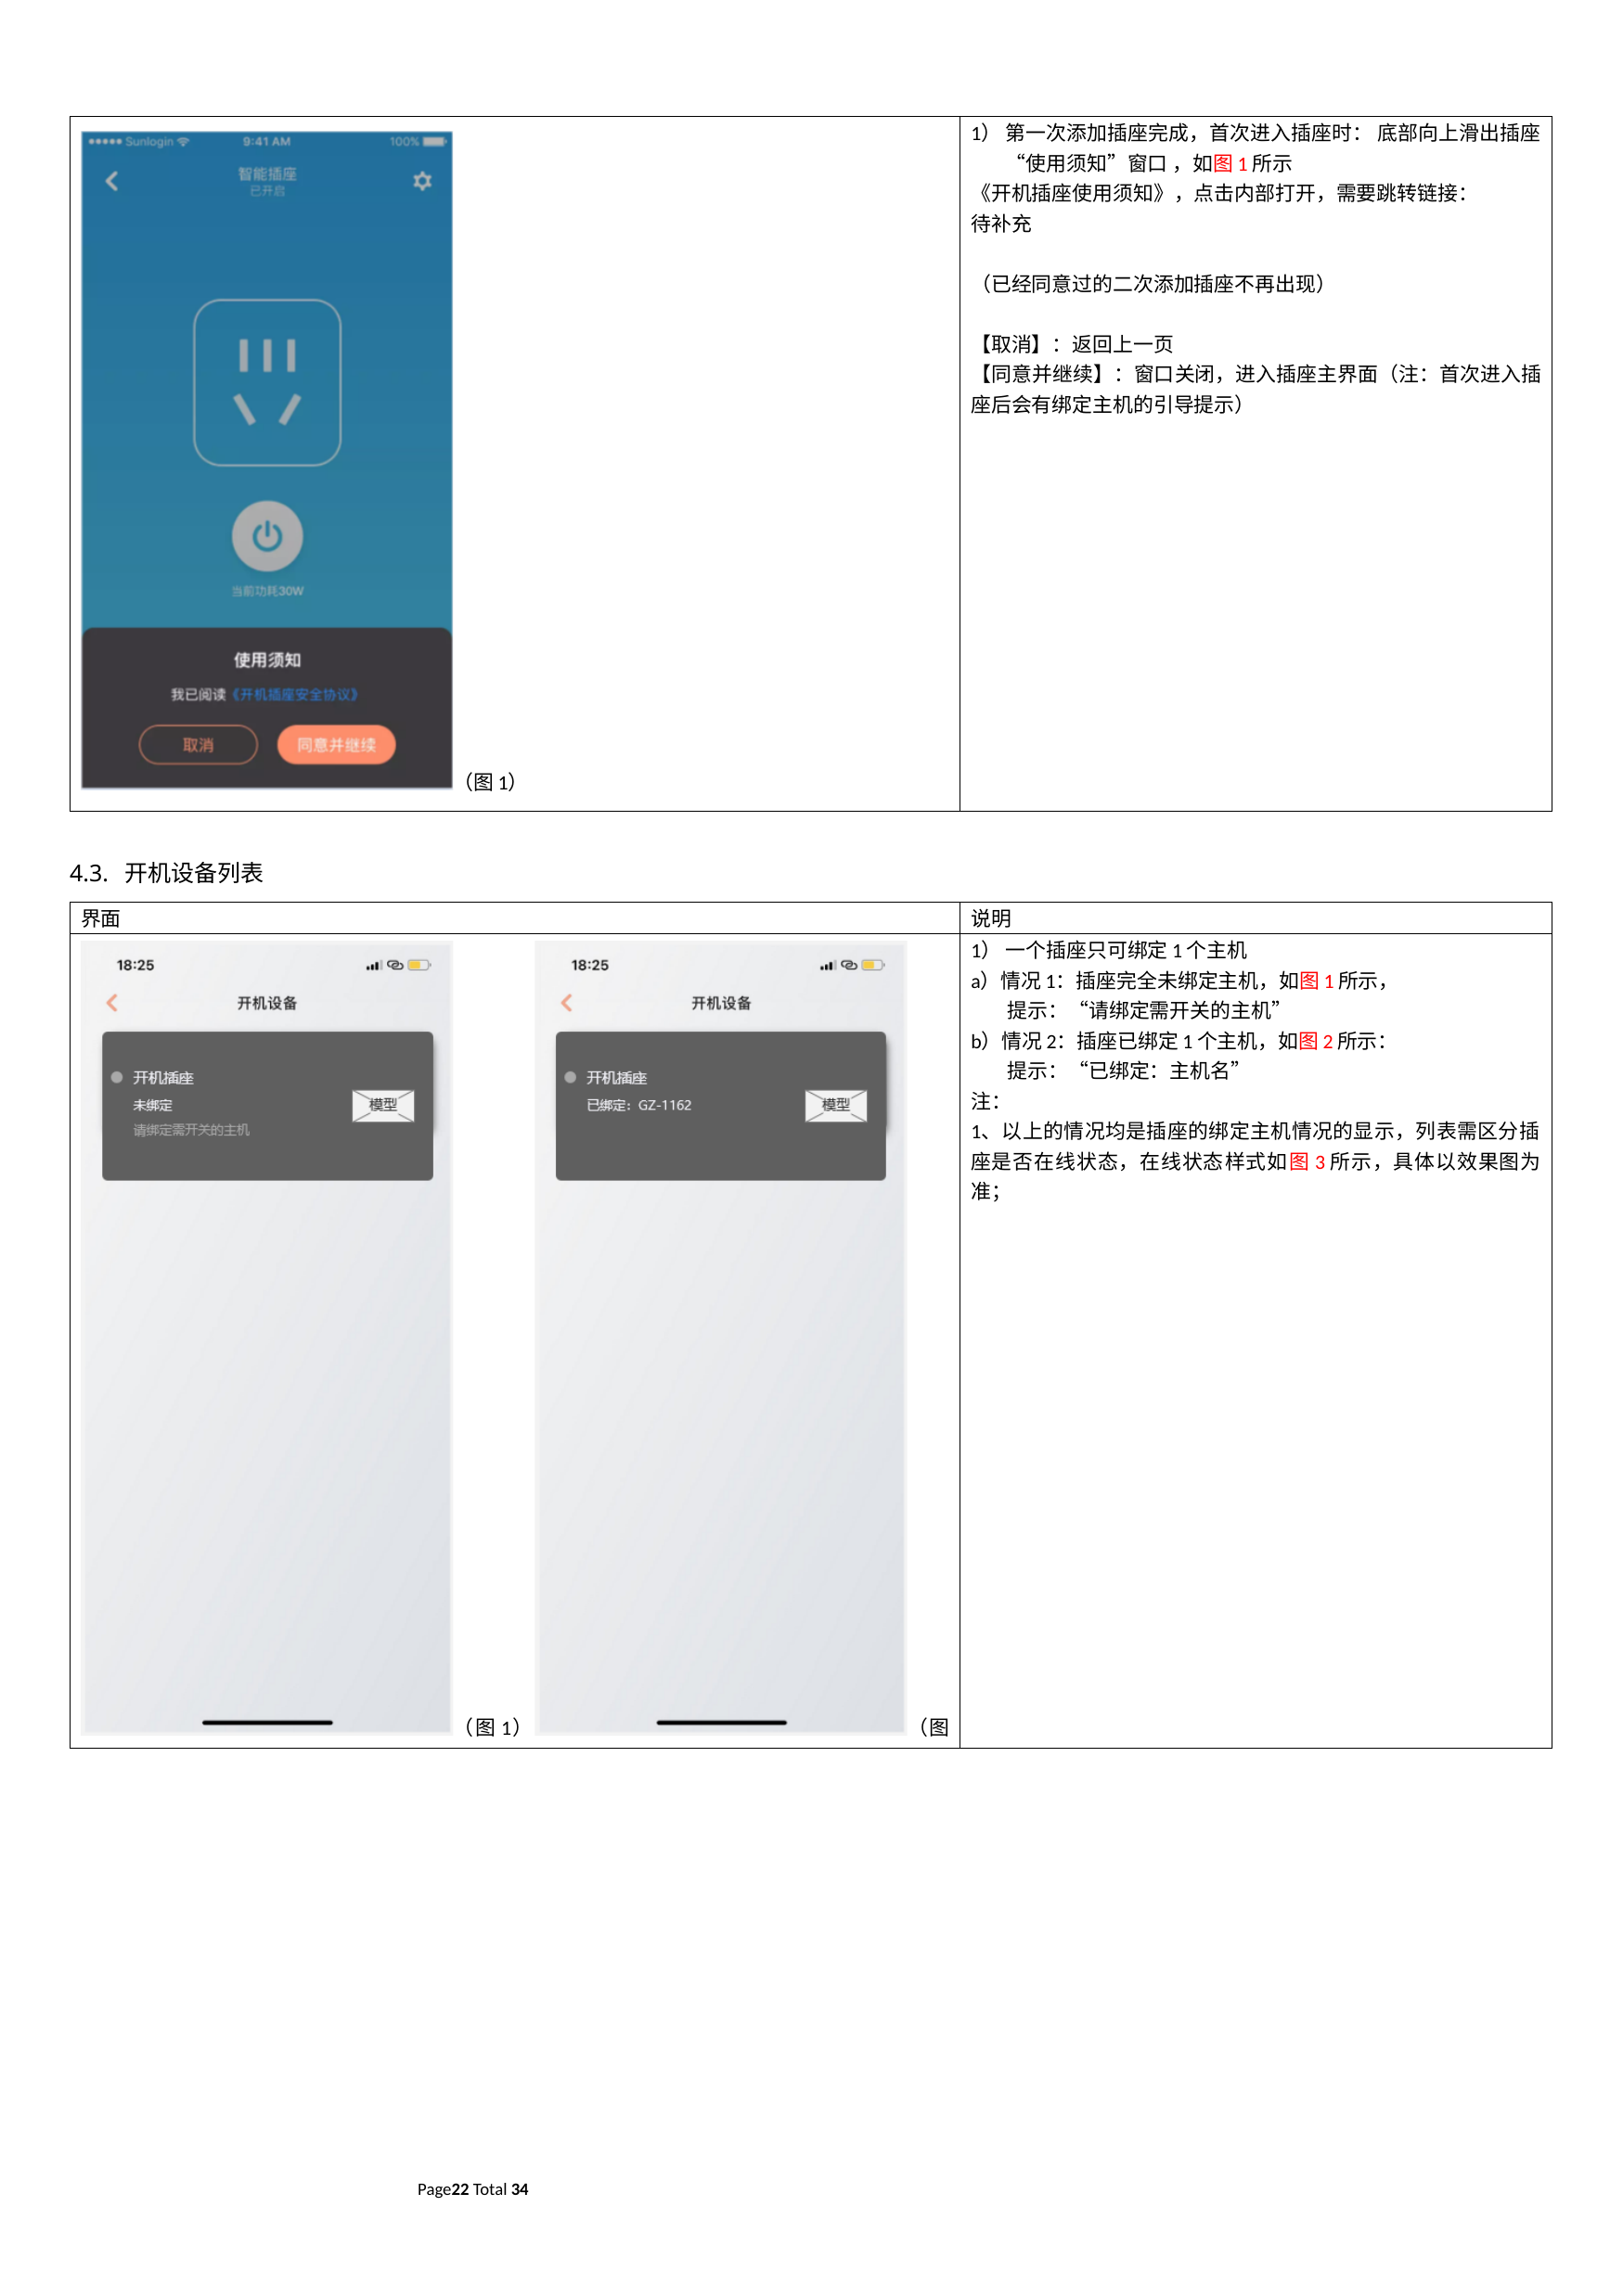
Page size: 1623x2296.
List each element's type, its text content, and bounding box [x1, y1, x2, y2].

table_header 说明 [960, 903, 1552, 933]
subtitle 开机设备列表 [70, 841, 1552, 902]
table_header 界面 [71, 903, 960, 933]
picture [535, 941, 908, 1736]
table_cell （图1） [71, 117, 960, 810]
table_cell 第一次添加插座完成，首次进入插座时： 底部向上滑出插座“使用须知”窗口 ，如图1所示 《开机插座使用须知》，点击内部打开，需要跳转链接： 待补充 （已经同意过的二次添加插座不再出现） 【取消】：返回上一页 【同意并继续】：窗口关闭，进入插座主界面（注：首次进入插座后会有绑定主机的引导提示） [960, 117, 1552, 810]
picture [80, 131, 454, 790]
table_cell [960, 934, 1552, 1748]
picture [80, 941, 454, 1736]
table_cell （图1）（图2）（图3） [71, 934, 960, 1748]
